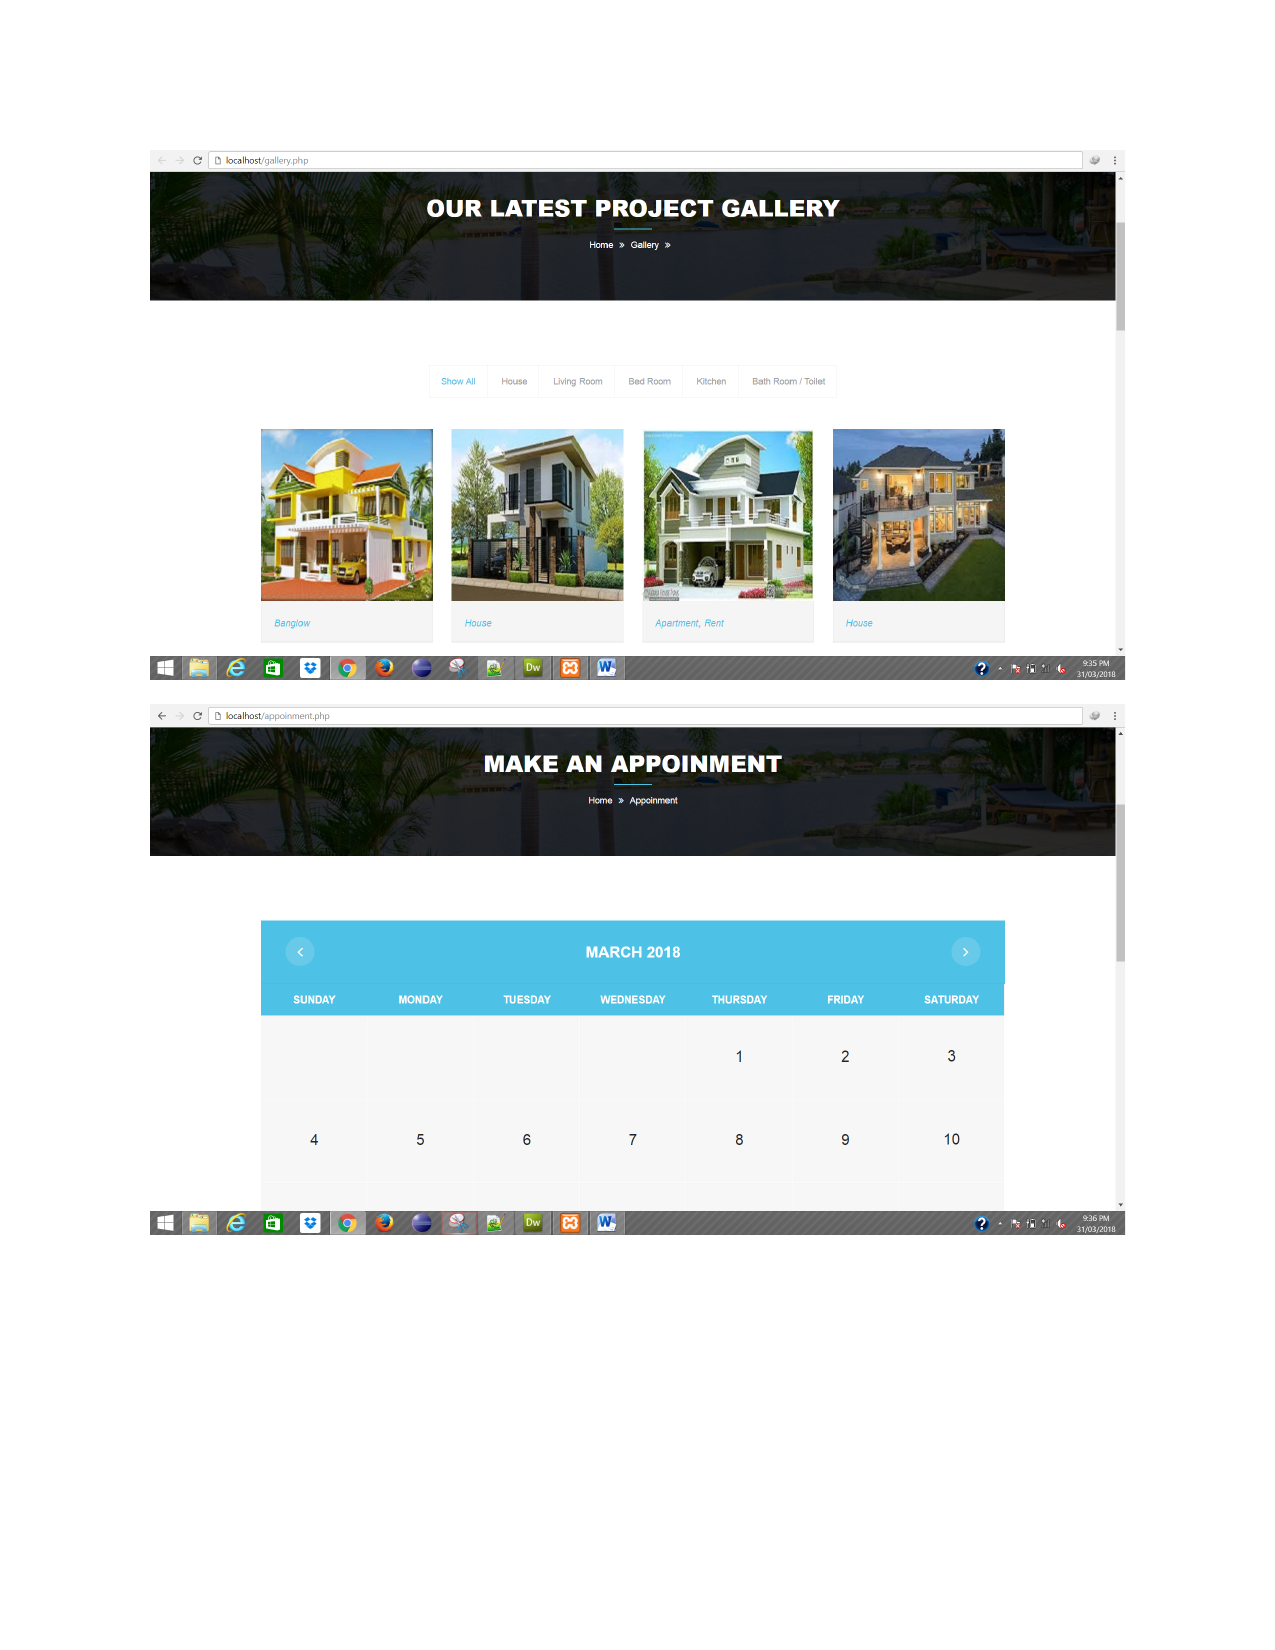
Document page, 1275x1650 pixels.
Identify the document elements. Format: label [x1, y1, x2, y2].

picture [150, 704, 1125, 1235]
picture [150, 150, 1125, 680]
